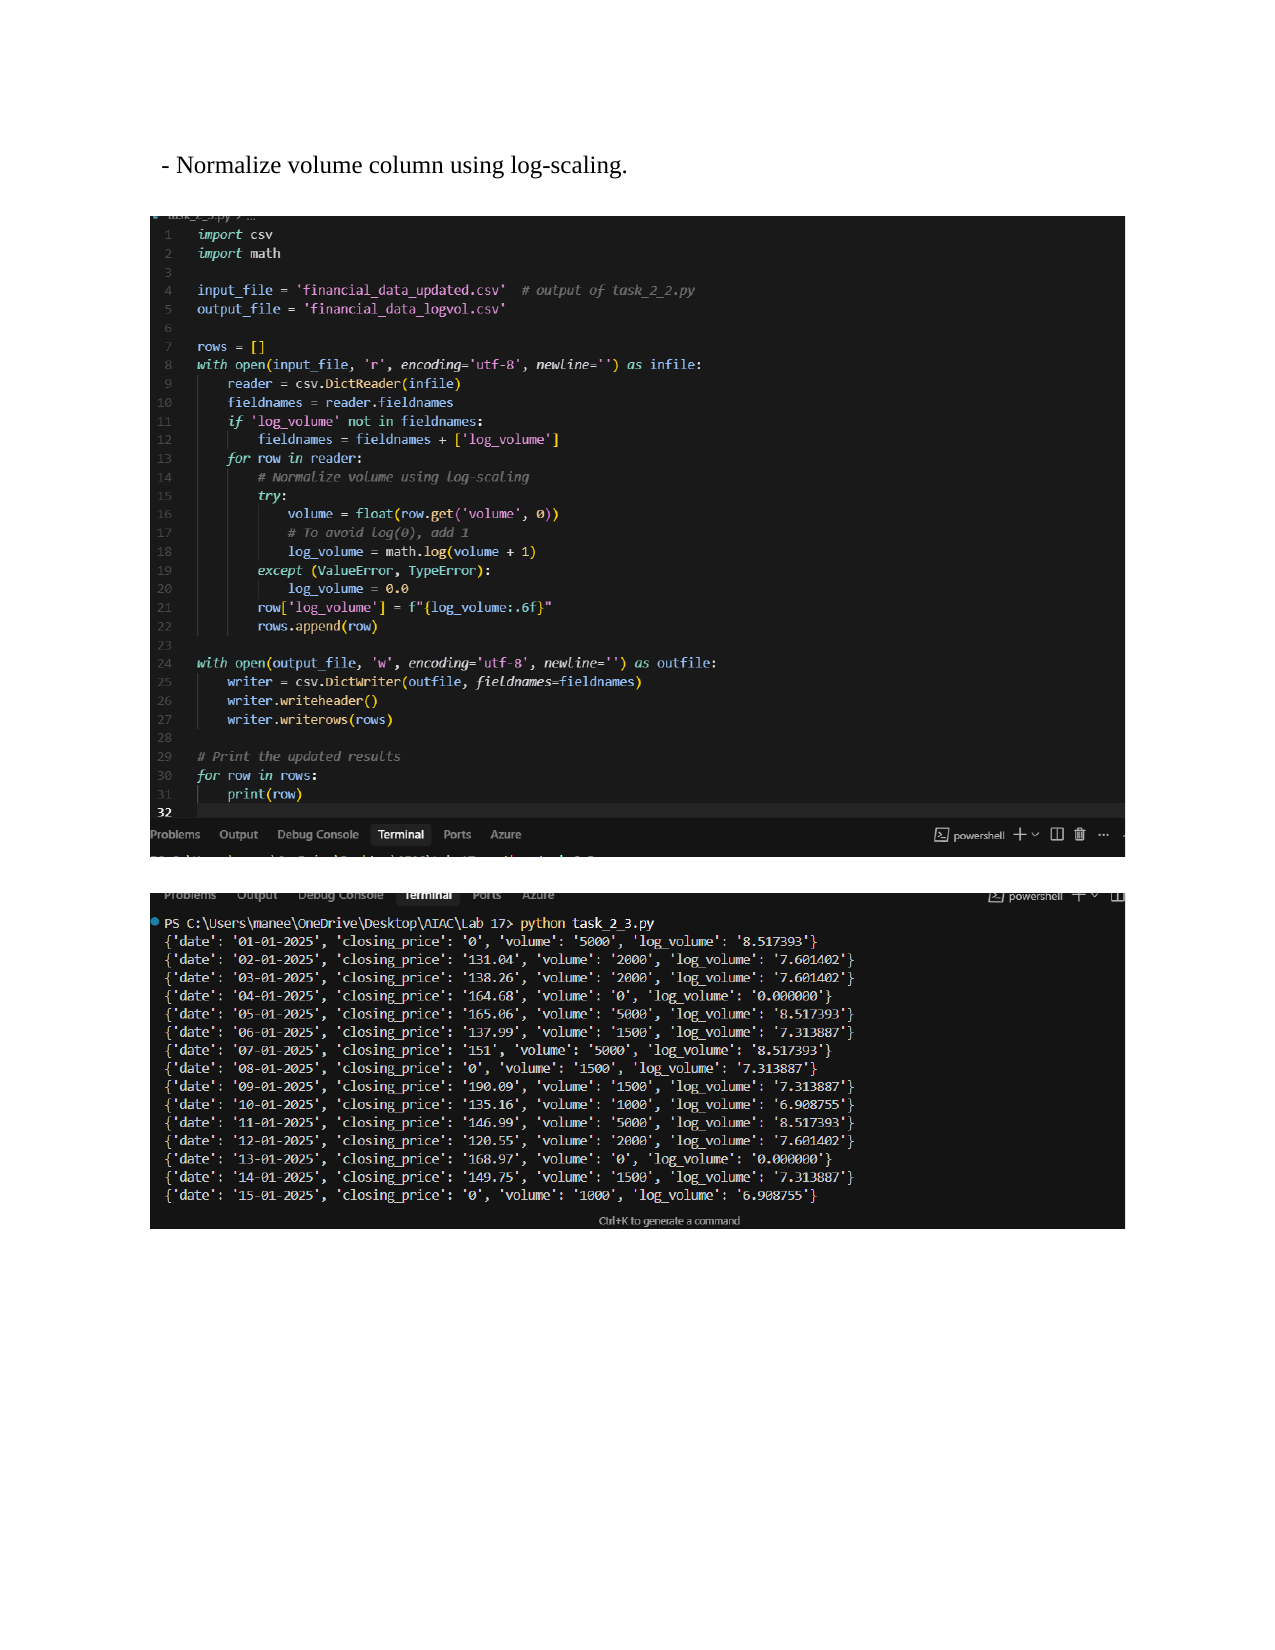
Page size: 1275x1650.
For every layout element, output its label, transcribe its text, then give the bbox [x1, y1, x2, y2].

picture [150, 893, 1125, 1229]
text - Normalize volume column using log-scaling. [161, 150, 1125, 179]
picture [150, 216, 1125, 857]
